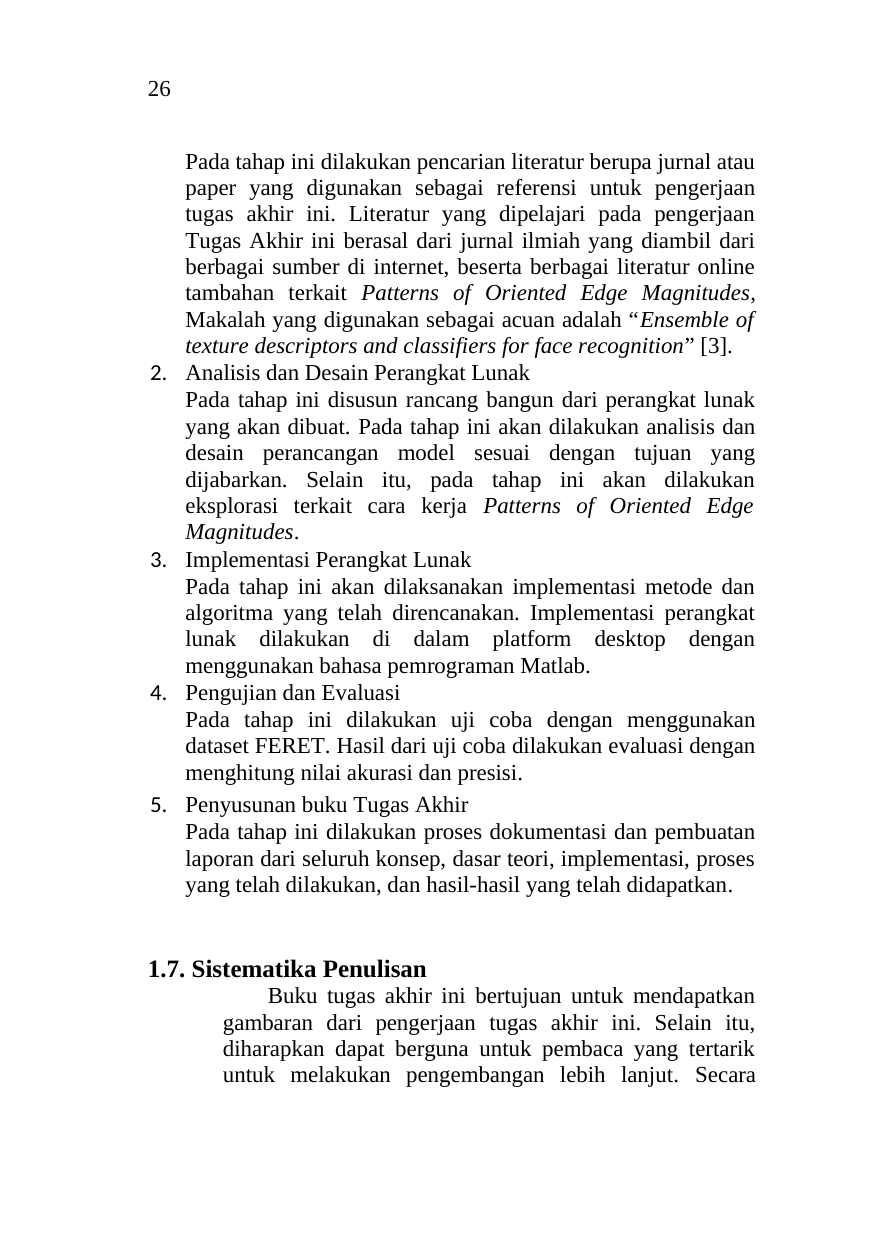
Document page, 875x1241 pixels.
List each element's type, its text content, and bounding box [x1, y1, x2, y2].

list Analisis dan Desain Perangkat Lunak [150, 358, 756, 387]
text Pada tahap ini akan dilaksanakan implementasi metode dan algoritma yang telah direncanakan. Implementasi perangkat lunak dilakukan di dalam platform desktop dengan menggunakan bahasa pemrograman Matlab. [185, 573, 756, 678]
text Pada tahap ini dilakukan pencarian literatur berupa jurnal atau paper yang digunakan sebagai referensi untuk pengerjaan tugas akhir ini. Literatur yang dipelajari pada pengerjaan Tugas Akhir ini berasal dari jurnal ilmiah yang diambil dari berbagai sumber di internet, beserta berbagai literatur online tambahan terkait Patterns of Oriented Edge Magnitudes, Makalah yang digunakan sebagai acuan adalah “Ensemble of texture descriptors and classifiers for face recognition” [3]. [185, 148, 756, 358]
text Pada tahap ini dilakukan uji coba dengan menggunakan dataset FERET. Hasil dari uji coba dilakukan evaluasi dengan menghitung nilai akurasi dan presisi. [185, 706, 756, 785]
text Pada tahap ini disusun rancang bangun dari perangkat lunak yang akan dibuat. Pada tahap ini akan dilakukan analisis dan desain perancangan model sesuai dengan tujuan yang dijabarkan. Selain itu, pada tahap ini akan dilakukan eksplorasi terkait cara kerja Patterns of Oriented Edge Magnitudes. [185, 387, 756, 545]
list Implementasi Perangkat Lunak [150, 545, 756, 573]
list Pengujian dan Evaluasi [150, 678, 756, 706]
list Penyusunan buku Tugas Akhir [150, 790, 756, 818]
subtitle Sistematika Penulisan [148, 954, 756, 982]
list Pada tahap ini dilakukan proses dokumentasi dan pembuatan laporan dari seluruh konsep, dasar teori, implementasi, proses yang telah dilakukan, dan hasil-hasil yang telah didapatkan. [185, 818, 756, 897]
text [223, 982, 756, 1088]
